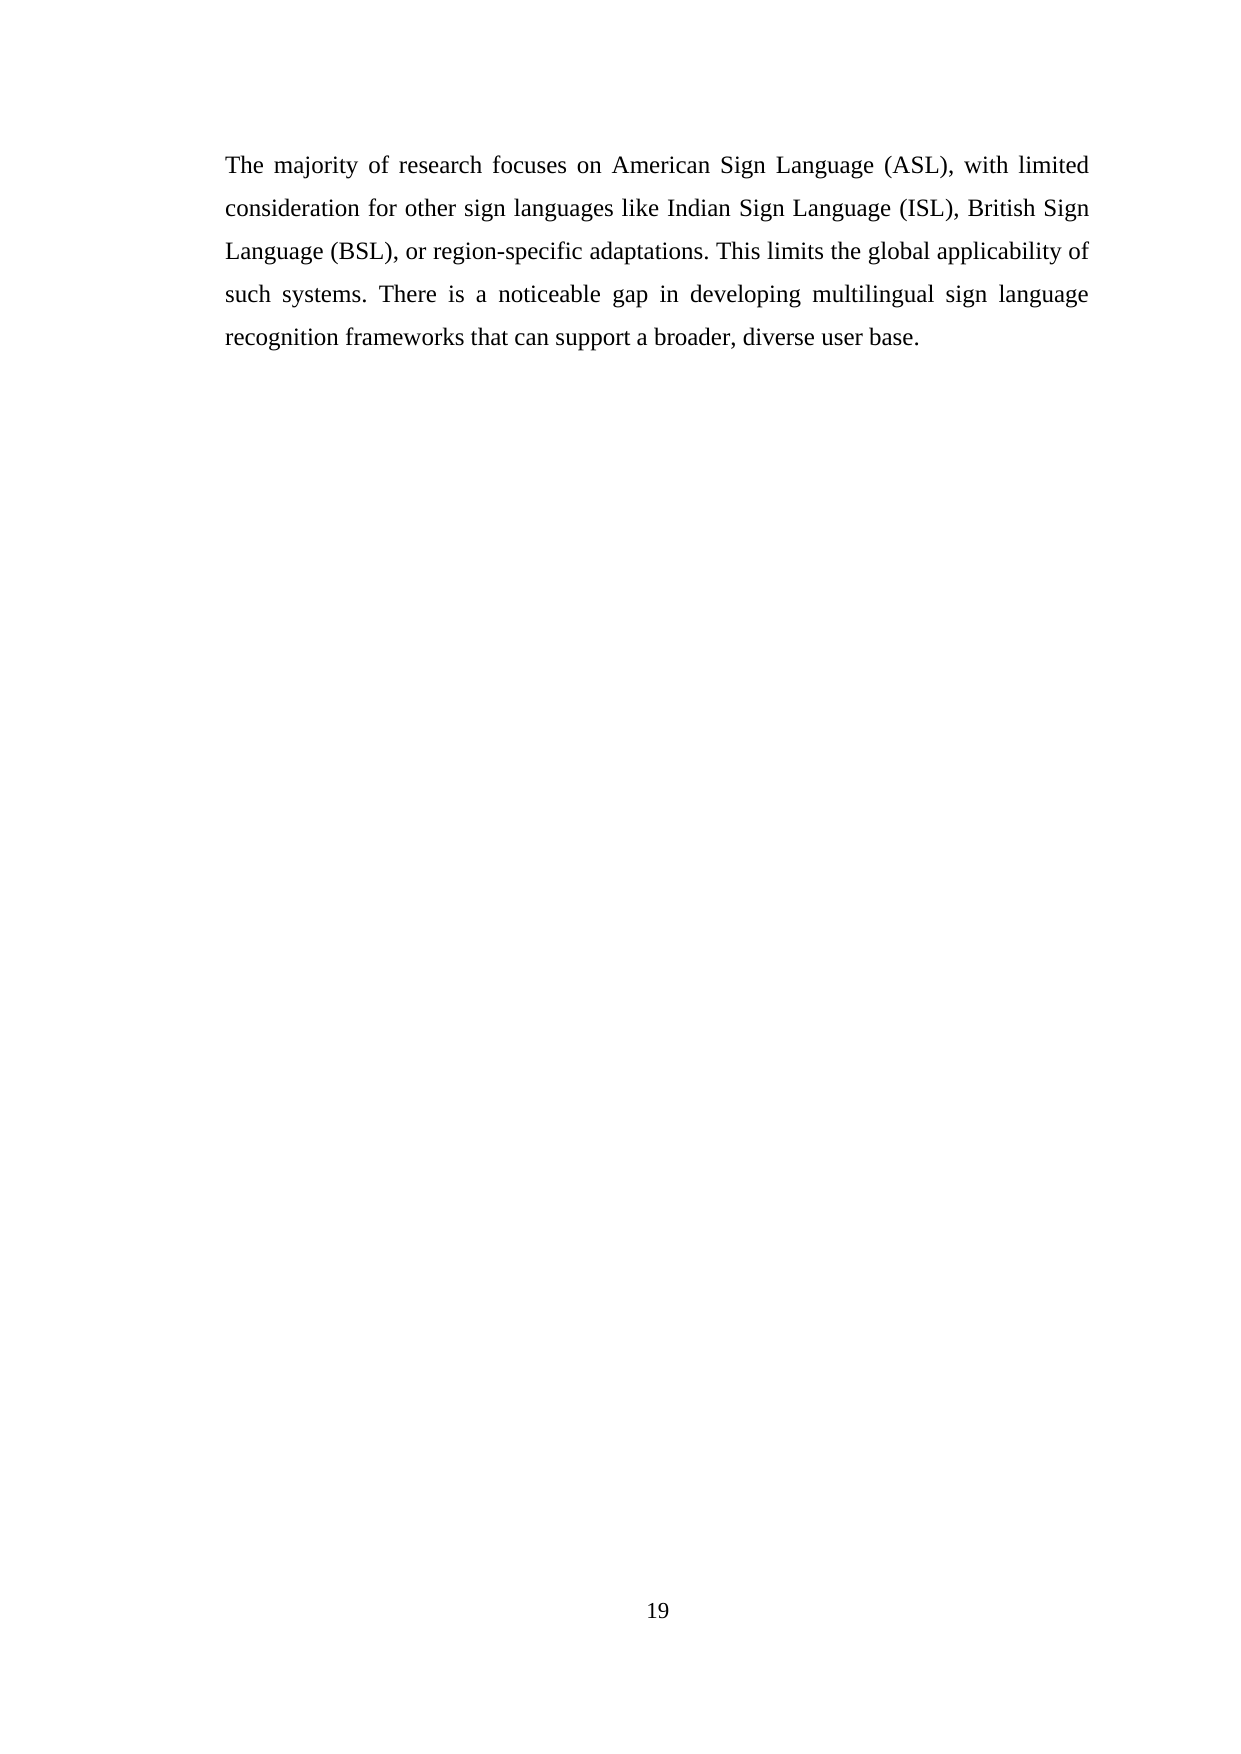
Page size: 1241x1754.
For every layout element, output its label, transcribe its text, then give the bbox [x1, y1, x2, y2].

text The majority of research focuses on American Sign Language (ASL), with limited consideration for other sign languages like Indian Sign Language (ISL), British Sign Language (BSL), or region-specific adaptations. This limits the global applicability of such systems. There is a noticeable gap in developing multilingual sign language recognition frameworks that can support a broader, diverse user base. [225, 150, 1090, 351]
